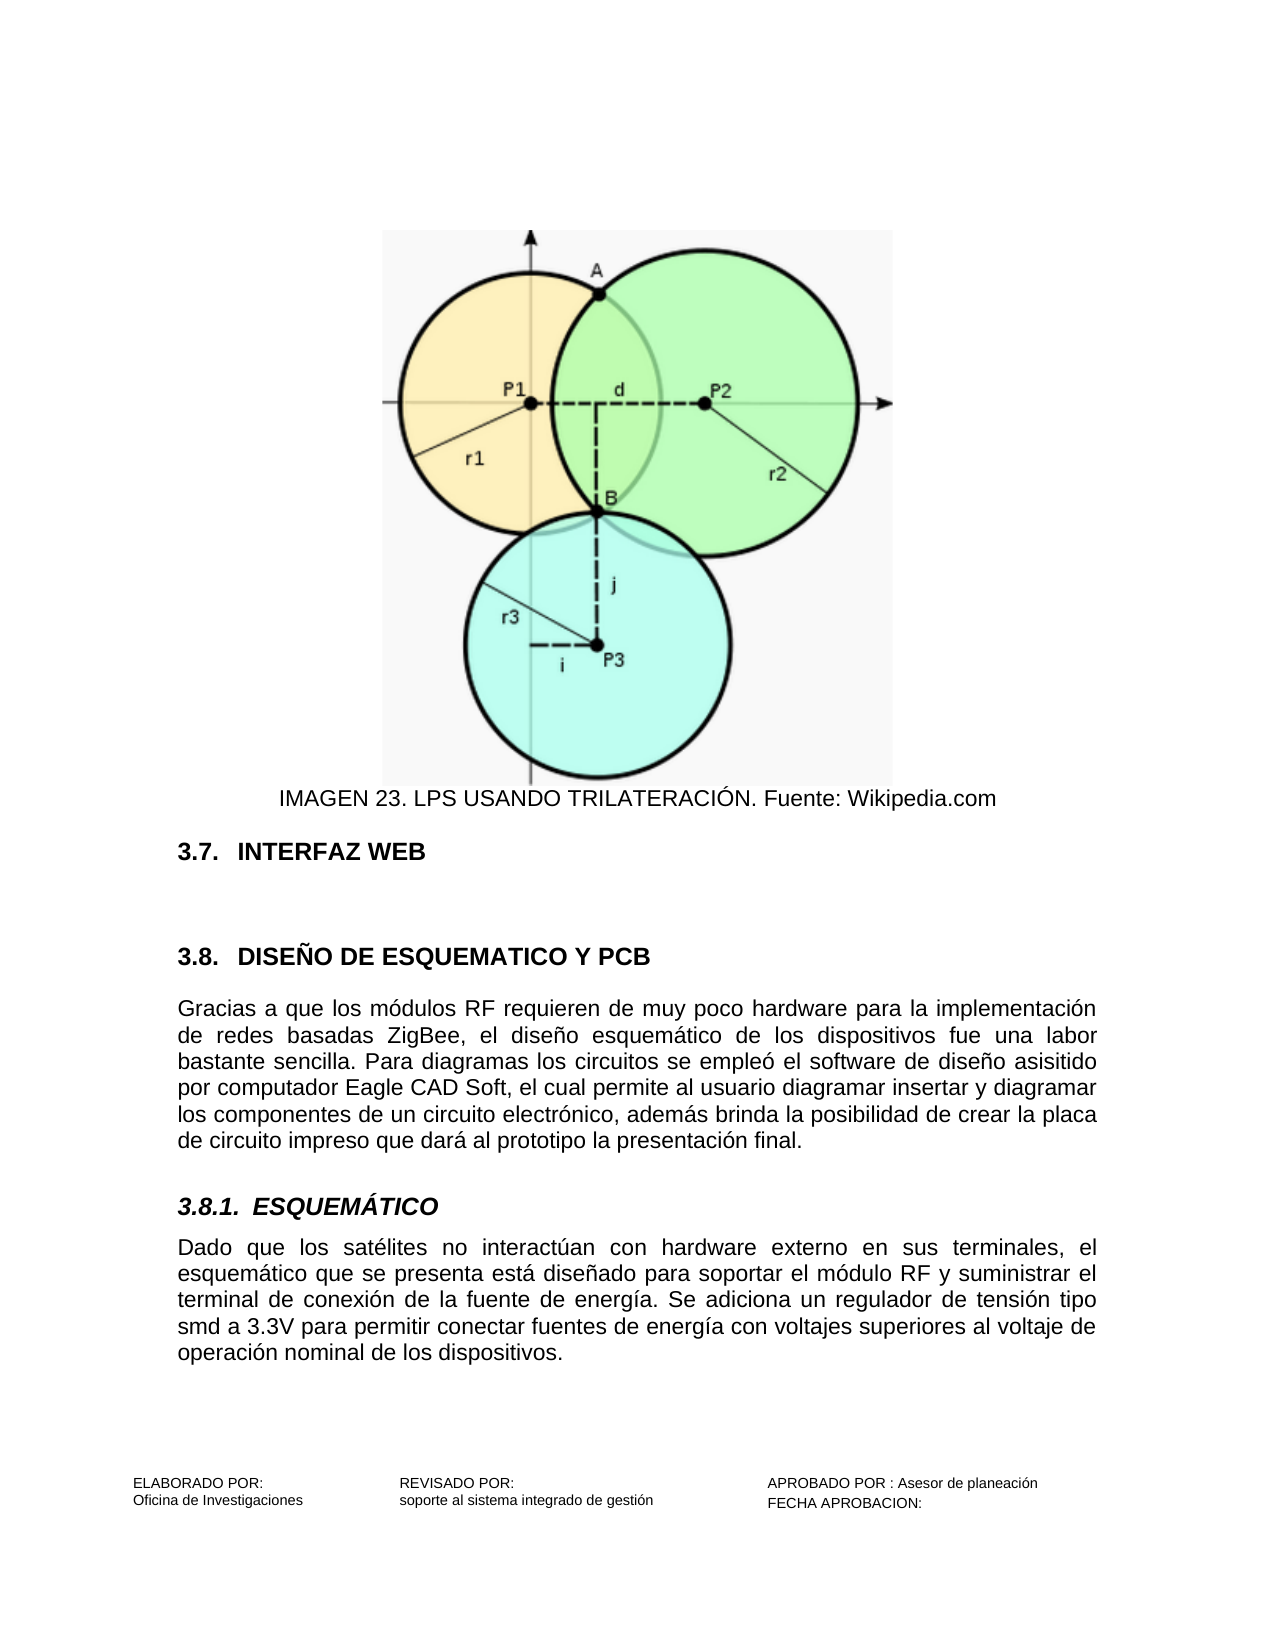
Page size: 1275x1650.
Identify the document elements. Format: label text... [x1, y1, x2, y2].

text IMAGEN 23. LPS USANDO TRILATERACIÓN. Fuente: Wikipedia.com [177, 785, 1098, 811]
text Gracias a que los módulos RF requieren de muy poco hardware para la implementación de redes basadas ZigBee, el diseño esquemático de los dispositivos fue una labor bastante sencilla. Para diagramas los circuitos se empleó el software de diseño asisitido por computador Eagle CAD Soft, el cual permite al usuario diagramar insertar y diagramar los componentes de un circuito electrónico, además brinda la posibilidad de crear la placa de circuito impreso que dará al prototipo la presentación final. [177, 995, 1098, 1153]
text Dado que los satélites no interactúan con hardware externo en sus terminales, el esquemático que se presenta está diseñado para soportar el módulo RF y suministrar el terminal de conexión de la fuente de energía. Se adiciona un regulador de tensión tipo smd a 3.3V para permitir conectar fuentes de energía con voltajes superiores al voltaje de operación nominal de los dispositivos. [177, 1233, 1098, 1365]
picture [382, 230, 893, 786]
subtitle INTERFAZ WEB [177, 836, 1098, 865]
subtitle ESQUEMÁTICO [177, 1192, 1098, 1221]
subtitle DISEÑO DE ESQUEMATICO Y PCB [177, 942, 1098, 970]
